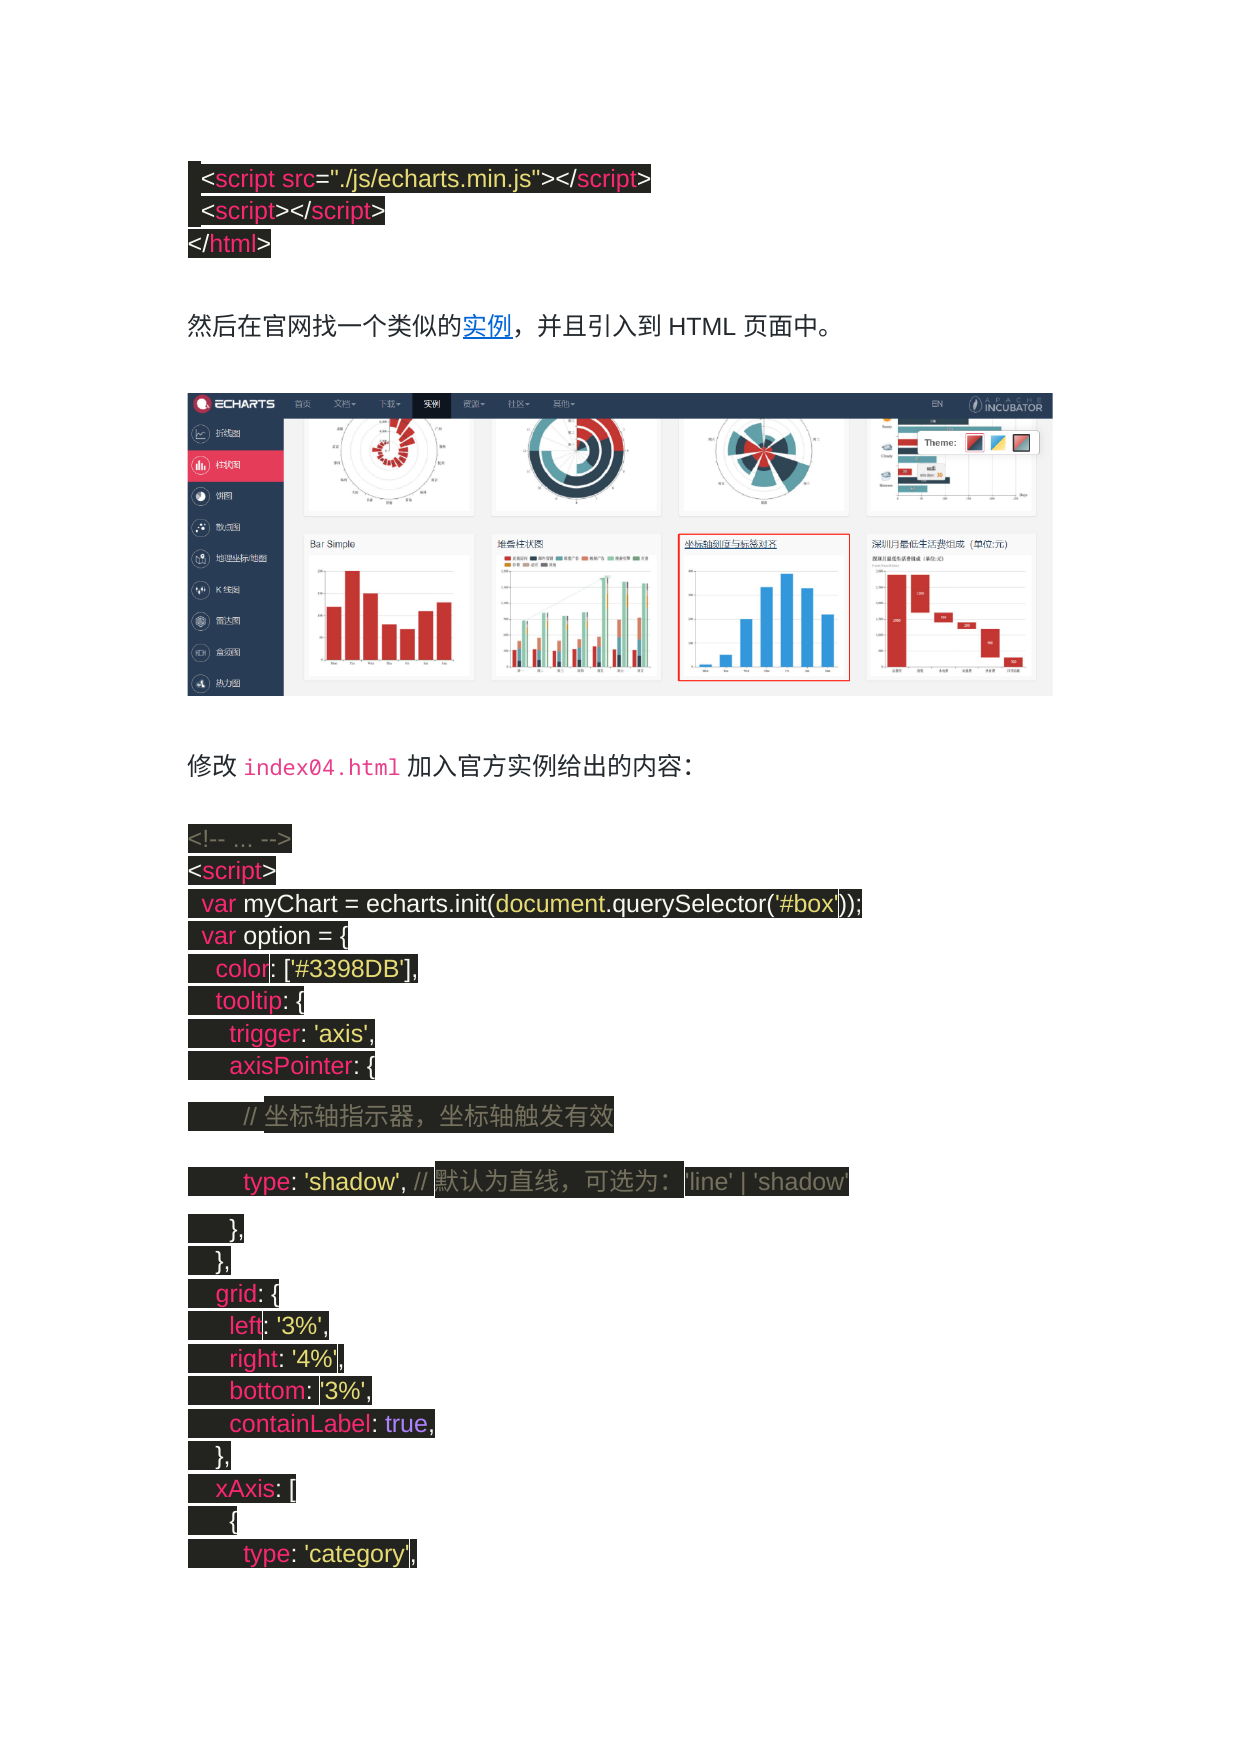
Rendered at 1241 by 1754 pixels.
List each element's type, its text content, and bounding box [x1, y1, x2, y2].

picture [187, 393, 1053, 696]
text xAxis: [ [187, 1472, 1053, 1504]
text tooltip: { [187, 984, 1053, 1017]
text <script> [187, 854, 1053, 887]
text </html> [187, 227, 1053, 259]
text containLabel: true, [187, 1407, 1053, 1439]
text // 坐标轴指示器，坐标轴触发有效 [187, 1082, 1053, 1147]
text type: 'category', [187, 1537, 1053, 1569]
text bottom: '3%', [187, 1374, 1053, 1407]
text 修改 index04.html 加入官方实例给出的内容： [187, 732, 1053, 797]
text right: '4%', [187, 1342, 1053, 1374]
text var option = { [187, 919, 1053, 952]
text axisPointer: { [187, 1049, 1053, 1082]
text trigger: 'axis', [187, 1017, 1053, 1049]
text var myChart = echarts.init(document.querySelector('#box')); [187, 887, 1053, 919]
text type: 'shadow', // 默认为直线，可选为：'line' | 'shadow' [187, 1147, 1053, 1212]
text left: '3%', [187, 1309, 1053, 1342]
text color: ['#3398DB'], [187, 952, 1053, 984]
text }, [187, 1244, 1053, 1277]
text <script src="./js/echarts.min.js"></script> [201, 162, 1053, 194]
text }, [187, 1439, 1053, 1472]
text }, [187, 1212, 1053, 1244]
text <!-- ... --> [187, 822, 1053, 854]
text { [187, 1504, 1053, 1537]
text grid: { [187, 1277, 1053, 1309]
text <script></script> [201, 194, 1053, 227]
text 然后在官网找一个类似的实例，并且引入到 HTML 页面中。 [187, 292, 1053, 357]
